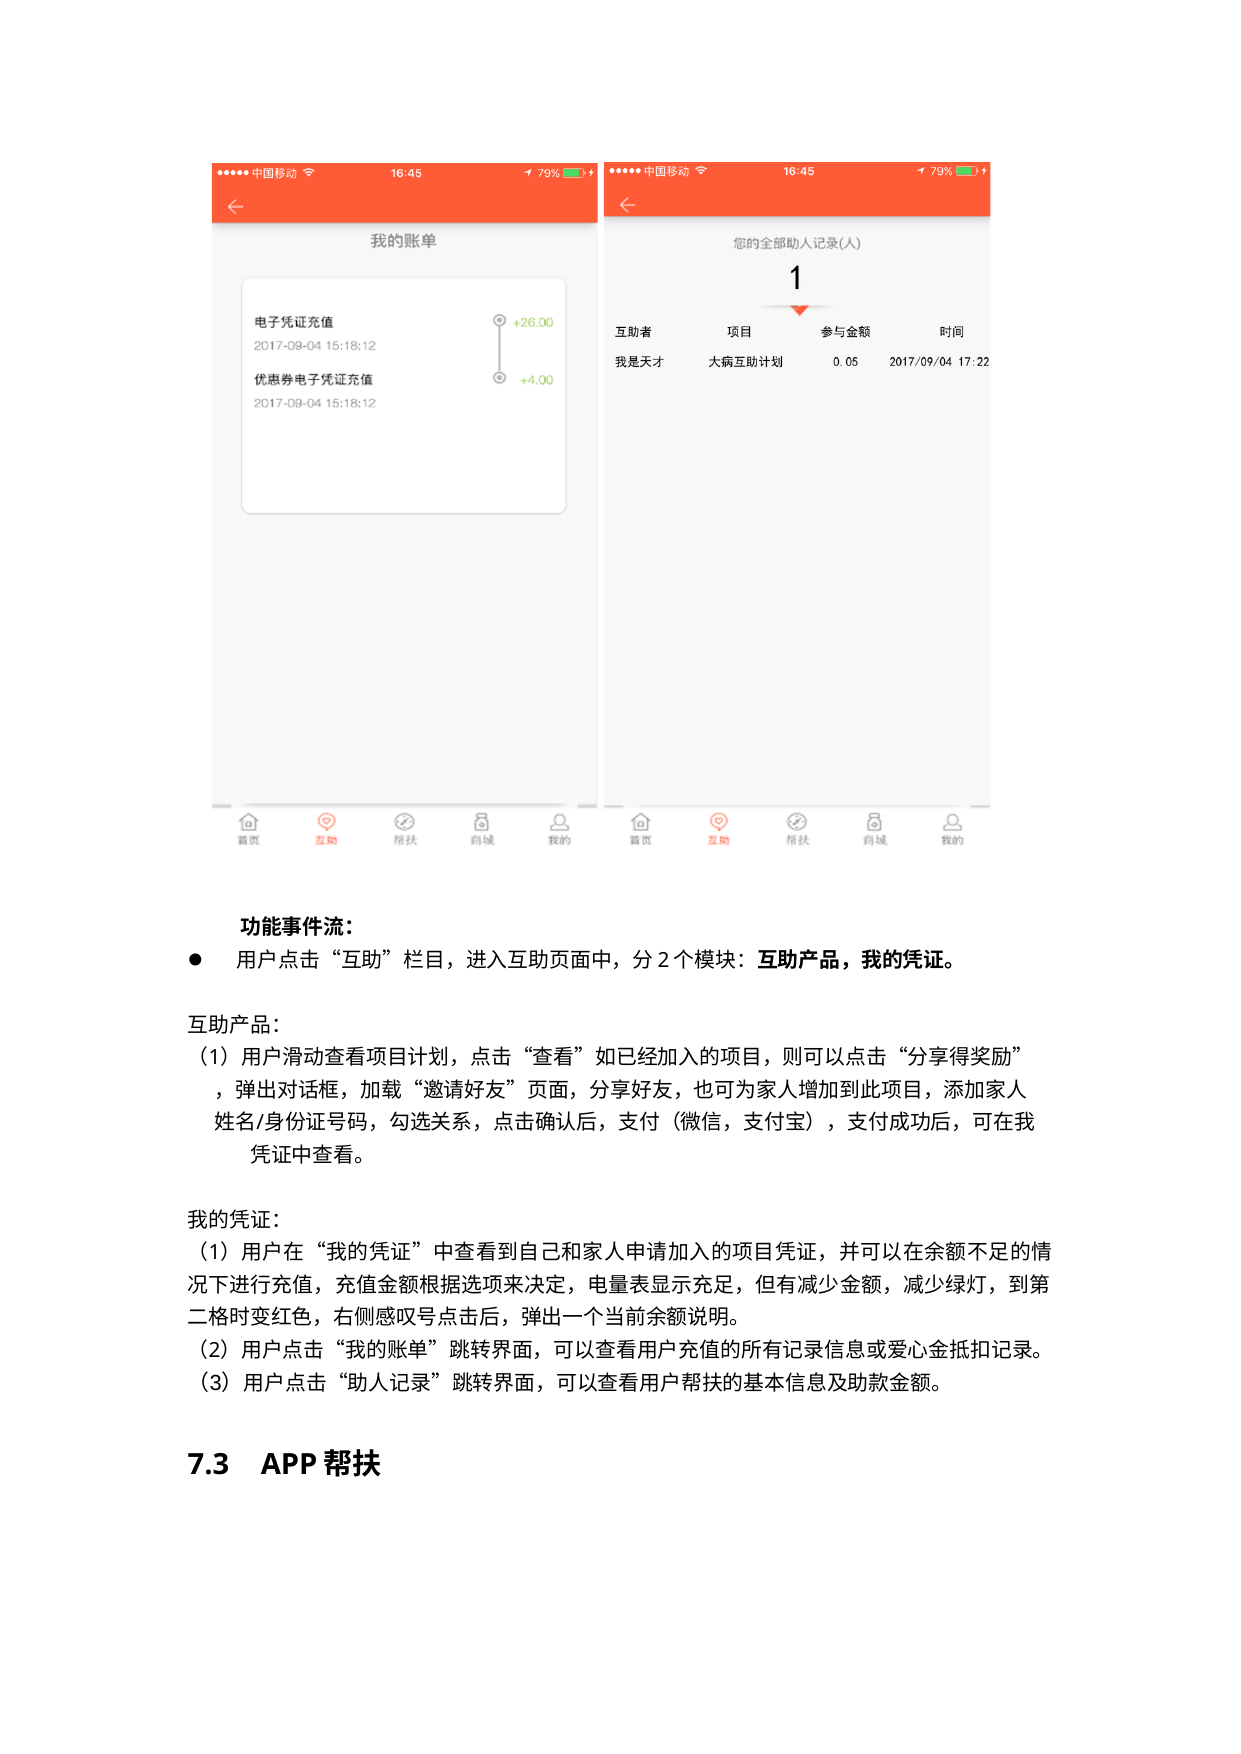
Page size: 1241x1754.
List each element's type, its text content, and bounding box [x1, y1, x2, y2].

list 用户滑动查看项目计划，点击“查看”如已经加入的项目，则可以点击“分享得奖励” [187, 1039, 1053, 1072]
list 用户点击“我的账单”跳转界面，可以查看用户充值的所有记录信息或爱心金抵扣记录。 [187, 1332, 1053, 1364]
text 功能事件流： [187, 909, 1053, 942]
list 互助产品： [187, 1007, 1053, 1039]
list ，弹出对话框，加载“邀请好友”页面，分享好友，也可为家人增加到此项目，添加家人 [187, 1072, 1053, 1104]
list 姓名/身份证号码，勾选关系，点击确认后，支付（微信，支付宝），支付成功后，可在我 [187, 1104, 1053, 1137]
list 我的凭证： [187, 1202, 1053, 1234]
picture [211, 163, 598, 850]
list 用户点击“助人记录”跳转界面，可以查看用户帮扶的基本信息及助款金额。 [187, 1364, 1053, 1397]
list 用户在“我的凭证”中查看到自己和家人申请加入的项目凭证，并可以在余额不足的情况下进行充值，充值金额根据选项来决定，电量表显示充足，但有减少金额，减少绿灯，到第二格时变红色，右侧感叹号点击后，弹出一个当前余额说明。 [187, 1234, 1053, 1332]
list 凭证中查看。 [187, 1137, 1053, 1169]
subtitle APP帮扶 [187, 1429, 1053, 1494]
picture [603, 162, 991, 850]
list 用户点击“互助”栏目，进入互助页面中，分2个模块：互助产品，我的凭证。 [187, 942, 1053, 974]
